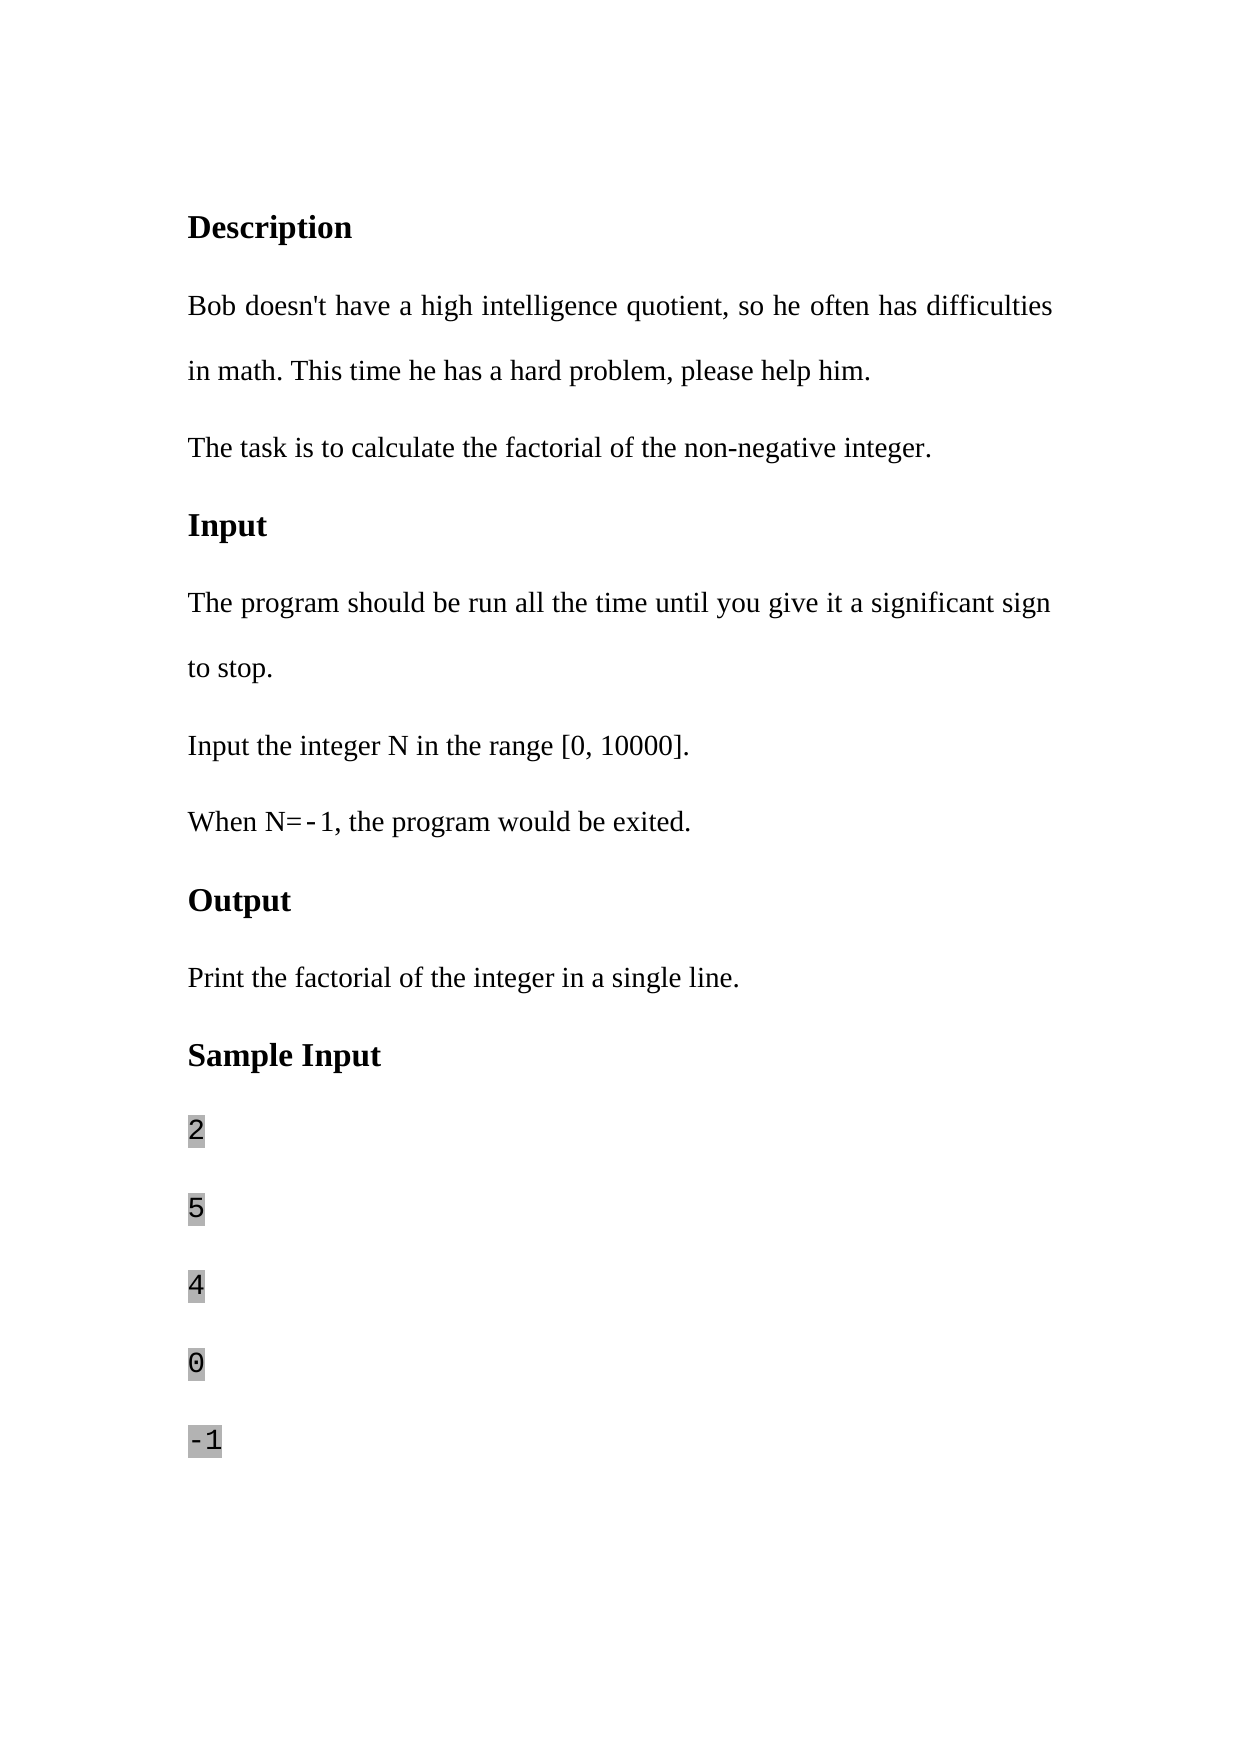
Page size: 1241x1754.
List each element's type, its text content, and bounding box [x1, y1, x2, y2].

text Input [187, 492, 1053, 557]
text 2 [187, 1099, 1053, 1164]
text Print the factorial of the integer in a single line. [187, 944, 1053, 1009]
text Input the integer N in the range [0, 10000]. [187, 712, 1053, 777]
text -1 [187, 1409, 1053, 1474]
text Description [187, 194, 1053, 259]
text 5 [187, 1177, 1053, 1242]
text The task is to calculate the factorial of the non-negative integer. [187, 414, 1053, 479]
text When N=-1, the program would be exited. [187, 789, 1053, 854]
text Sample Input [187, 1022, 1053, 1087]
text Output [187, 867, 1053, 932]
text Bob doesn't have a high intelligence quotient, so he often has difficulties in math. This time he has a hard problem, please help him. [187, 272, 1053, 402]
text The program should be run all the time until you give it a significant sign to stop. [187, 569, 1053, 699]
text 0 [187, 1332, 1053, 1397]
text 4 [187, 1254, 1053, 1319]
